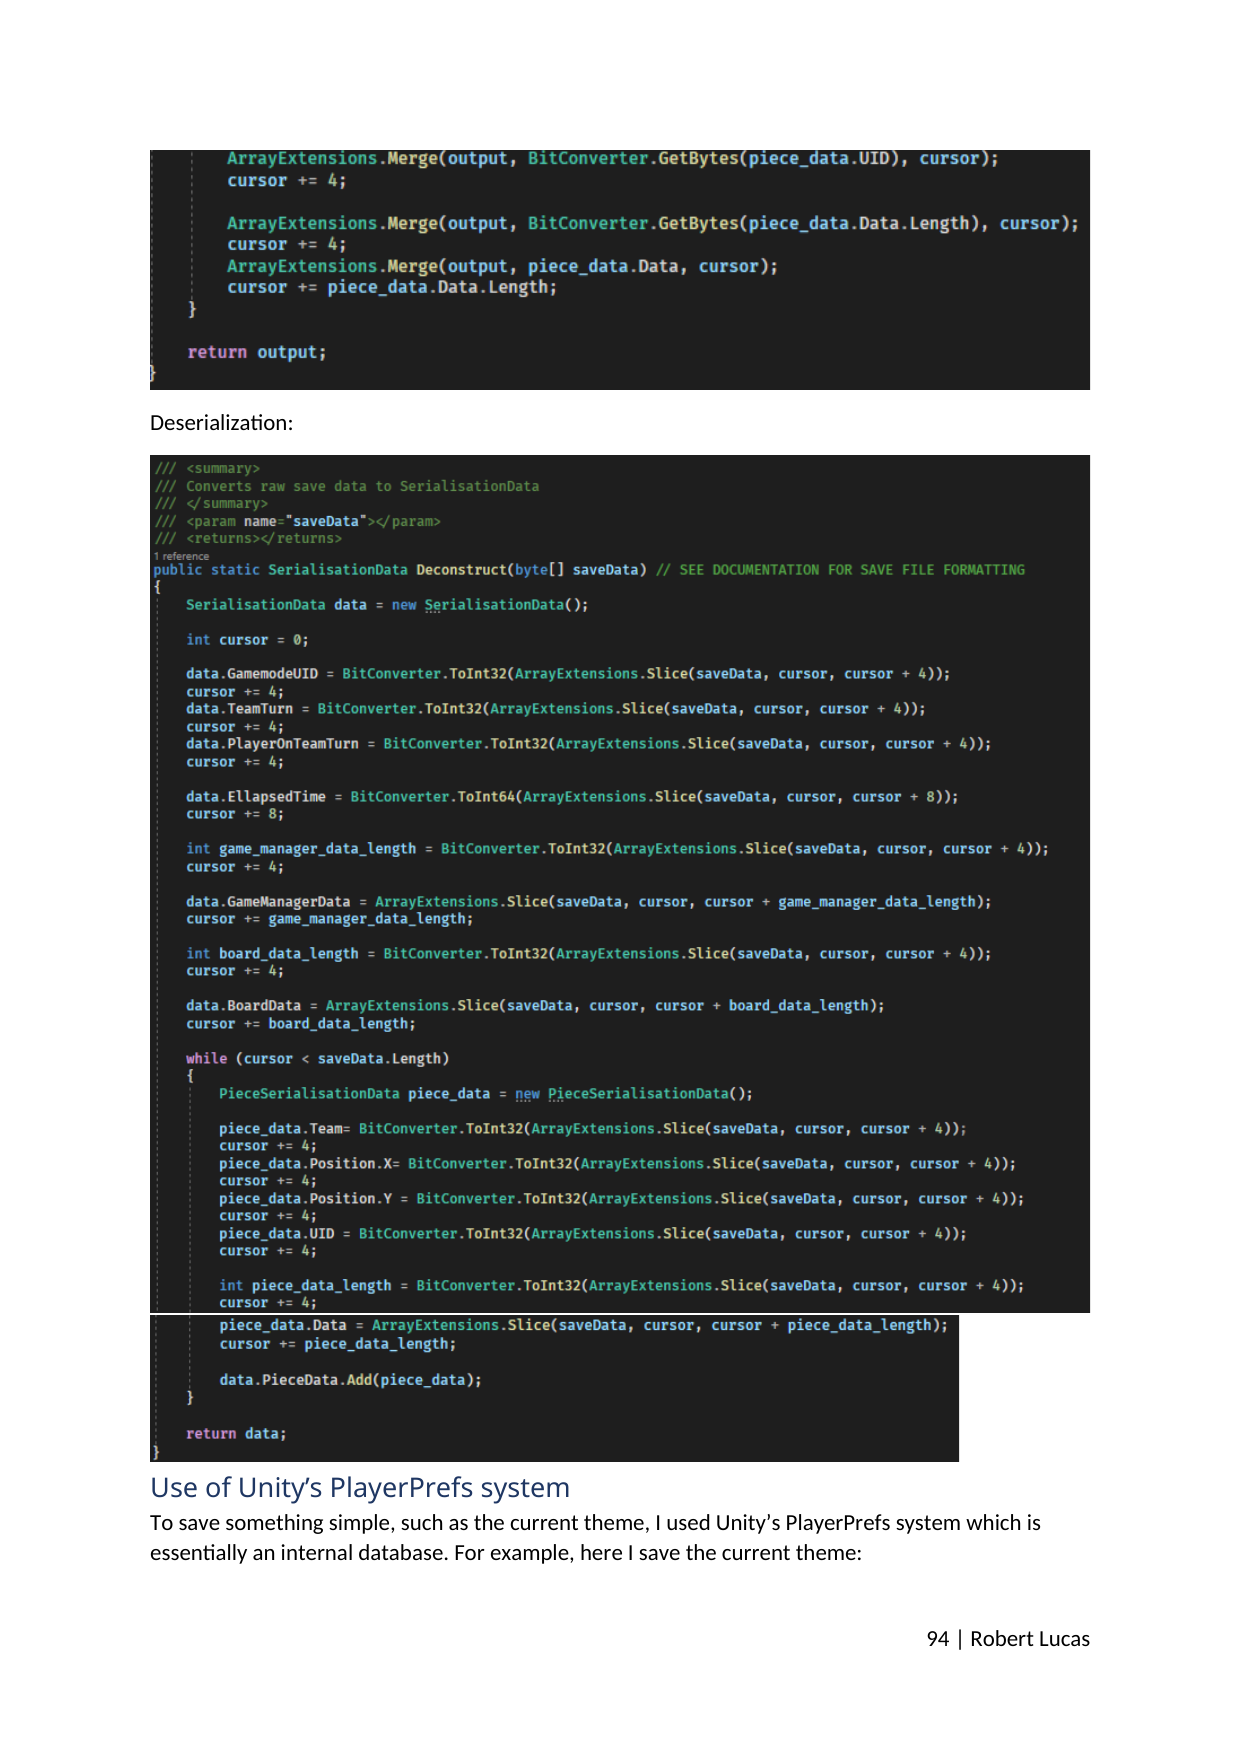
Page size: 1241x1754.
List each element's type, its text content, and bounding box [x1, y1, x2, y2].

subtitle Use of Unity’s PlayerPrefs system [150, 1468, 1090, 1505]
picture [150, 455, 1091, 1313]
text Deserialization: [150, 408, 1090, 436]
picture [150, 1315, 960, 1462]
picture [150, 150, 1091, 390]
text To save something simple, such as the current theme, I used Unity’s PlayerPrefs system which is essentially an internal database. For example, here I save the current theme: [150, 1508, 1090, 1566]
